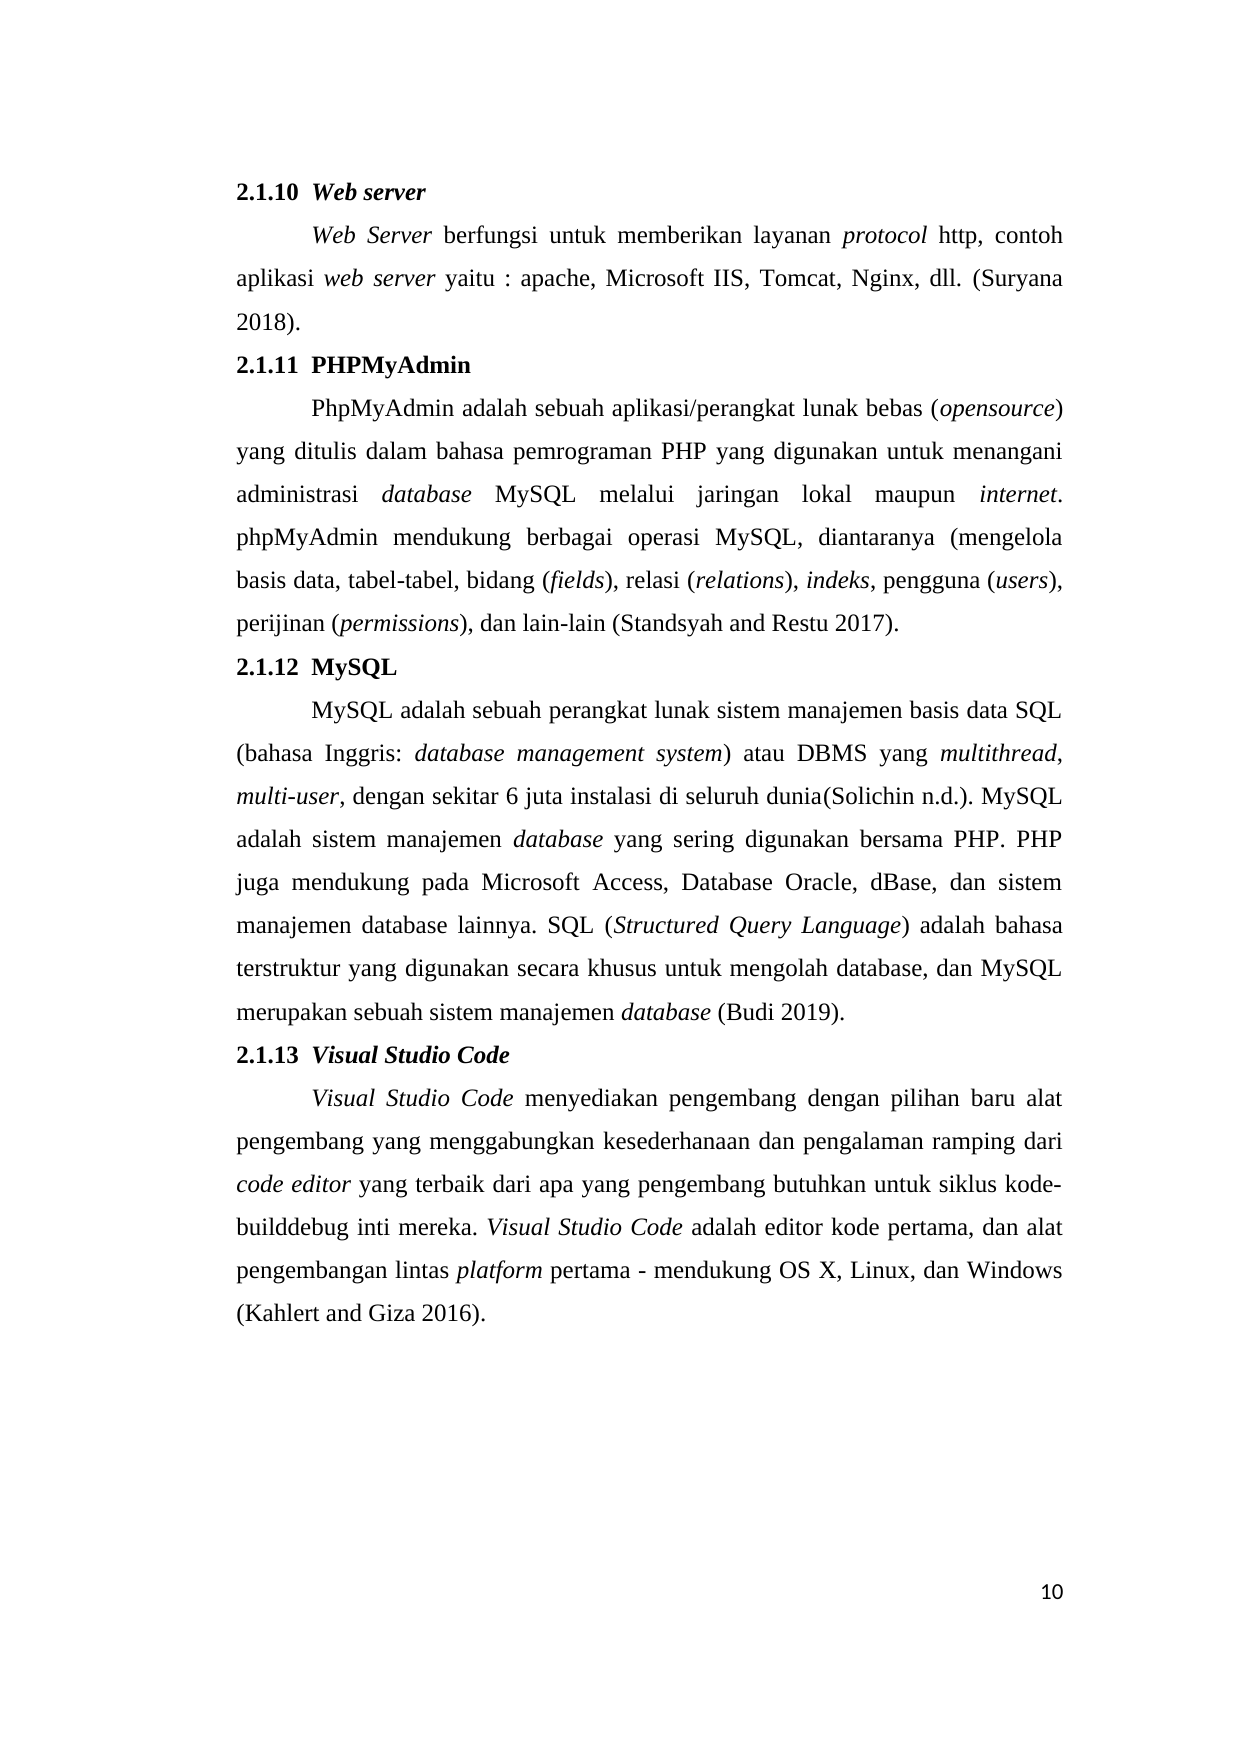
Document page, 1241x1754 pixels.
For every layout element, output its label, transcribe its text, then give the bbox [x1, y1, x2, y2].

list MySQL [236, 652, 1063, 680]
list Visual Studio Code [236, 1040, 1063, 1068]
list PHPMyAdmin [236, 350, 1063, 378]
text Web Server berfungsi untuk memberikan layanan protocol http, contoh aplikasi web server yaitu : apache, Microsoft IIS, Tomcat, Nginx, dll. (Suryana 2018). [236, 220, 1063, 335]
text MySQL adalah sebuah perangkat lunak sistem manajemen basis data SQL (bahasa Inggris: database management system) atau DBMS yang multithread, multi-user, dengan sekitar 6 juta instalasi di seluruh dunia(Solichin n.d.). MySQL adalah sistem manajemen database yang sering digunakan bersama PHP. PHP juga mendukung pada Microsoft Access, Database Oracle, dBase, dan sistem manajemen database lainnya. SQL (Structured Query Language) adalah bahasa terstruktur yang digunakan secara khusus untuk mengolah database, dan MySQL merupakan sebuah sistem manajemen database (Budi 2019). [236, 695, 1063, 1025]
text PhpMyAdmin adalah sebuah aplikasi/perangkat lunak bebas (opensource) yang ditulis dalam bahasa pemrograman PHP yang digunakan untuk menangani administrasi database MySQL melalui jaringan lokal maupun internet. phpMyAdmin mendukung berbagai operasi MySQL, diantaranya (mengelola basis data, tabel-tabel, bidang (fields), relasi (relations), indeks, pengguna (users), perijinan (permissions), dan lain-lain (Standsyah and Restu 2017). [236, 393, 1063, 637]
list Web server [236, 177, 1063, 206]
text Visual Studio Code menyediakan pengembang dengan pilihan baru alat pengembang yang menggabungkan kesederhanaan dan pengalaman ramping dari code editor yang terbaik dari apa yang pengembang butuhkan untuk siklus kode-builddebug inti mereka. Visual Studio Code adalah editor kode pertama, dan alat pengembangan lintas platform pertama - mendukung OS X, Linux, dan Windows (Kahlert and Giza 2016). [236, 1083, 1063, 1327]
